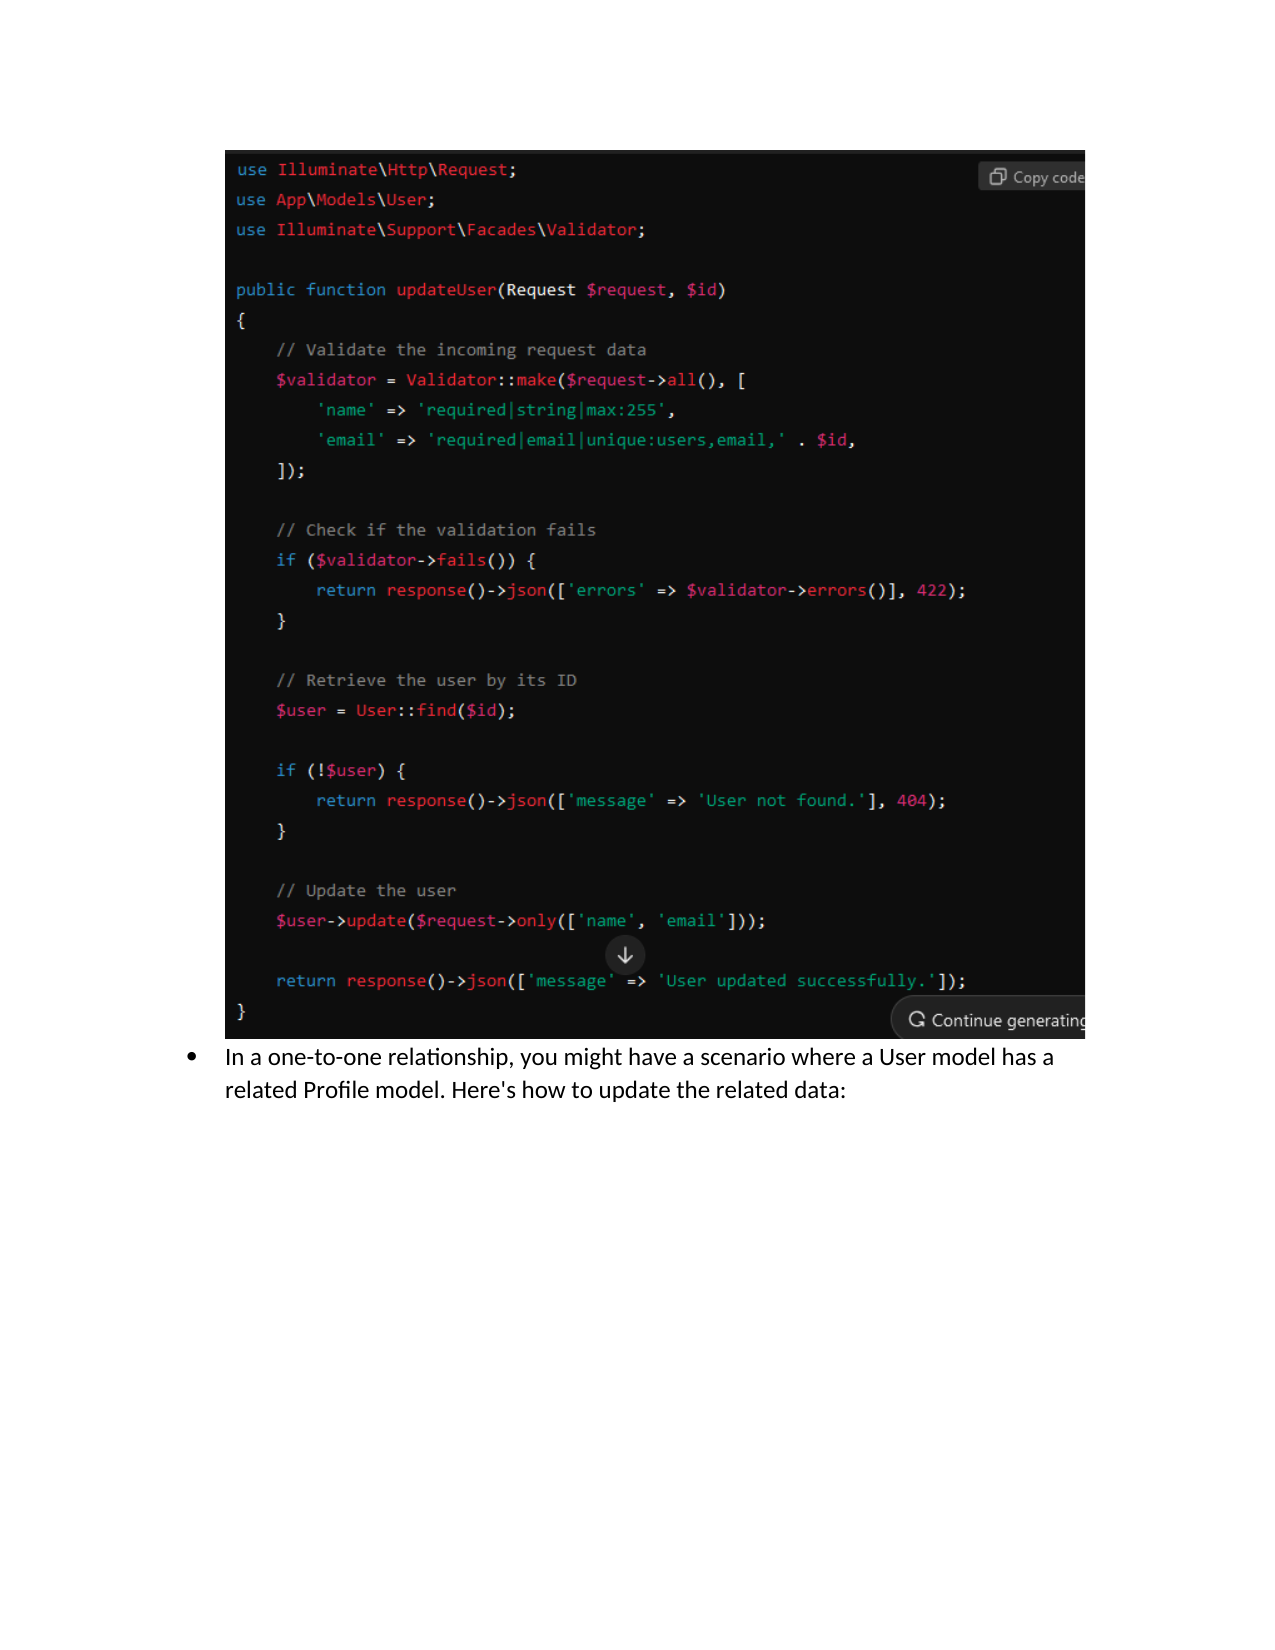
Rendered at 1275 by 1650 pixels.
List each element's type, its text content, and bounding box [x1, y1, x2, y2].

list In a one-to-one relationship, you might have a scenario where a User model has a related Profile model. Here's how to update the related data: [187, 1041, 1125, 1104]
picture [225, 150, 1085, 1039]
